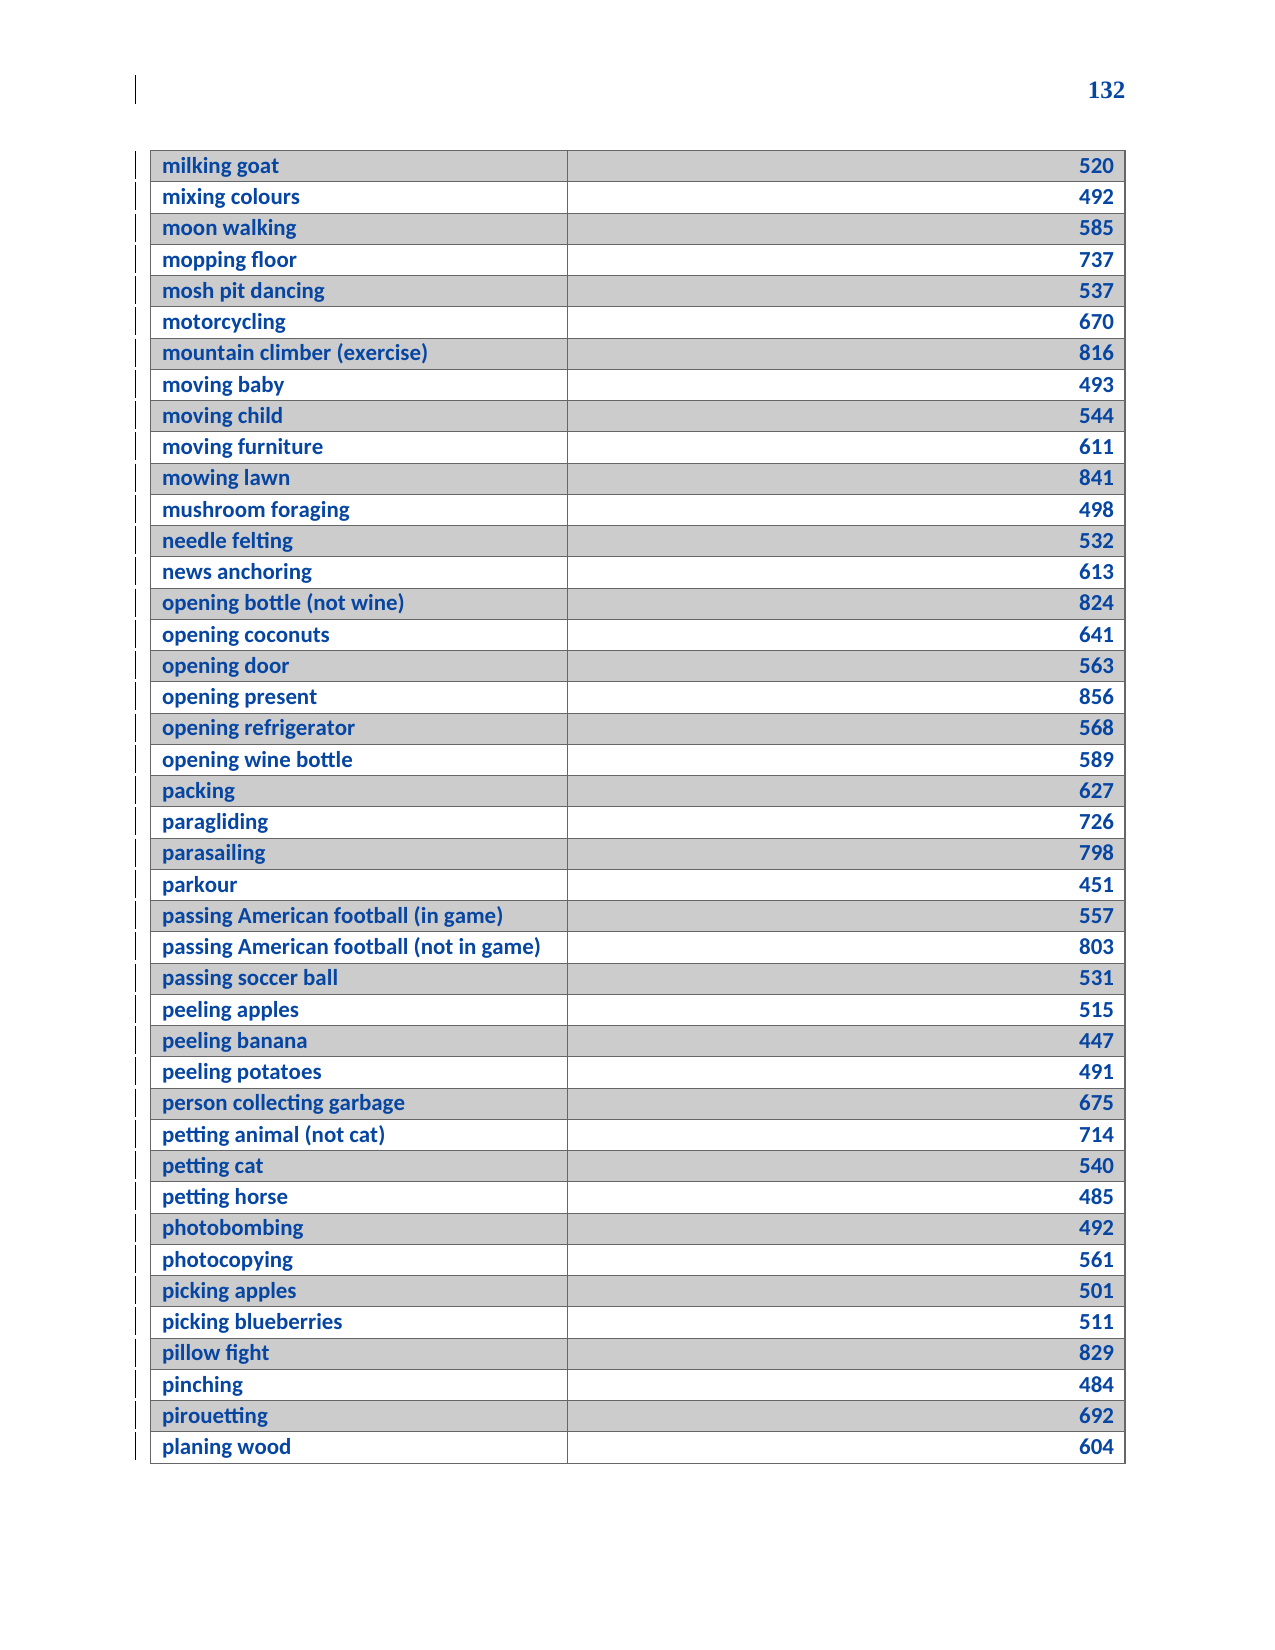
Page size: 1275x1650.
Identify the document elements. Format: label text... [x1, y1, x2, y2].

table_cell opening present [151, 682, 567, 712]
table_cell needle felting [151, 526, 567, 556]
table_cell opening refrigerator [151, 714, 567, 744]
table_cell pirouetting [151, 1401, 567, 1431]
table_cell opening coconuts [151, 620, 567, 650]
table_cell 511 [568, 1307, 1124, 1337]
table_cell 589 [568, 745, 1124, 775]
table_cell 670 [568, 307, 1124, 337]
table_cell paragliding [151, 807, 567, 837]
table_cell 493 [568, 370, 1124, 400]
table_cell 563 [568, 651, 1124, 681]
table_cell 537 [568, 276, 1124, 306]
table_cell 803 [568, 932, 1124, 962]
table_cell passing soccer ball [151, 964, 567, 994]
table_cell 841 [568, 464, 1124, 494]
table_cell 520 [568, 151, 1124, 181]
table_cell 798 [568, 839, 1124, 869]
table_cell 540 [568, 1151, 1124, 1181]
table_cell mosh pit dancing [151, 276, 567, 306]
table_cell 501 [568, 1276, 1124, 1306]
table_cell 692 [568, 1401, 1124, 1431]
table_cell peeling potatoes [151, 1057, 567, 1087]
table_cell news anchoring [151, 557, 567, 587]
table_cell 816 [568, 339, 1124, 369]
table_cell 568 [568, 714, 1124, 744]
table_cell opening bottle (not wine) [151, 589, 567, 619]
table_cell motorcycling [151, 307, 567, 337]
table_cell petting animal (not cat) [151, 1120, 567, 1150]
table_cell passing American football (not in game) [151, 932, 567, 962]
table_cell 737 [568, 245, 1124, 275]
table_cell planing wood [151, 1432, 567, 1462]
table_cell moving furniture [151, 432, 567, 462]
table_cell moving baby [151, 370, 567, 400]
table_cell moving child [151, 401, 567, 431]
table_cell mowing lawn [151, 464, 567, 494]
table_cell opening door [151, 651, 567, 681]
table_cell pillow fight [151, 1339, 567, 1369]
table_cell 491 [568, 1057, 1124, 1087]
table_cell peeling apples [151, 995, 567, 1025]
table_cell 641 [568, 620, 1124, 650]
table_cell mixing colours [151, 182, 567, 212]
table_cell 557 [568, 901, 1124, 931]
table_cell 675 [568, 1089, 1124, 1119]
table_cell 531 [568, 964, 1124, 994]
table_cell 515 [568, 995, 1124, 1025]
table_cell pinching [151, 1370, 567, 1400]
table_cell packing [151, 776, 567, 806]
table_cell petting horse [151, 1182, 567, 1212]
table_cell 726 [568, 807, 1124, 837]
table_cell 714 [568, 1120, 1124, 1150]
table_cell 492 [568, 182, 1124, 212]
table_cell 544 [568, 401, 1124, 431]
table_cell passing American football (in game) [151, 901, 567, 931]
table_cell 484 [568, 1370, 1124, 1400]
table_cell person collecting garbage [151, 1089, 567, 1119]
table_cell 485 [568, 1182, 1124, 1212]
table_cell 561 [568, 1245, 1124, 1275]
table_cell 451 [568, 870, 1124, 900]
table_cell 824 [568, 589, 1124, 619]
table_cell 613 [568, 557, 1124, 587]
table_cell moon walking [151, 214, 567, 244]
table_cell photobombing [151, 1214, 567, 1244]
table_cell 856 [568, 682, 1124, 712]
table_cell photocopying [151, 1245, 567, 1275]
table_cell 532 [568, 526, 1124, 556]
table_cell parasailing [151, 839, 567, 869]
table_cell picking apples [151, 1276, 567, 1306]
table_cell 498 [568, 495, 1124, 525]
table_cell milking goat [151, 151, 567, 181]
table_cell picking blueberries [151, 1307, 567, 1337]
table_cell 492 [568, 1214, 1124, 1244]
table_cell 627 [568, 776, 1124, 806]
table_cell 611 [568, 432, 1124, 462]
table_cell 585 [568, 214, 1124, 244]
table_cell 604 [568, 1432, 1124, 1462]
table_cell parkour [151, 870, 567, 900]
table_cell 447 [568, 1026, 1124, 1056]
table_cell 829 [568, 1339, 1124, 1369]
table_cell petting cat [151, 1151, 567, 1181]
table_cell mountain climber (exercise) [151, 339, 567, 369]
table_cell mushroom foraging [151, 495, 567, 525]
table_cell opening wine bottle [151, 745, 567, 775]
table_cell mopping floor [151, 245, 567, 275]
table_cell peeling banana [151, 1026, 567, 1056]
